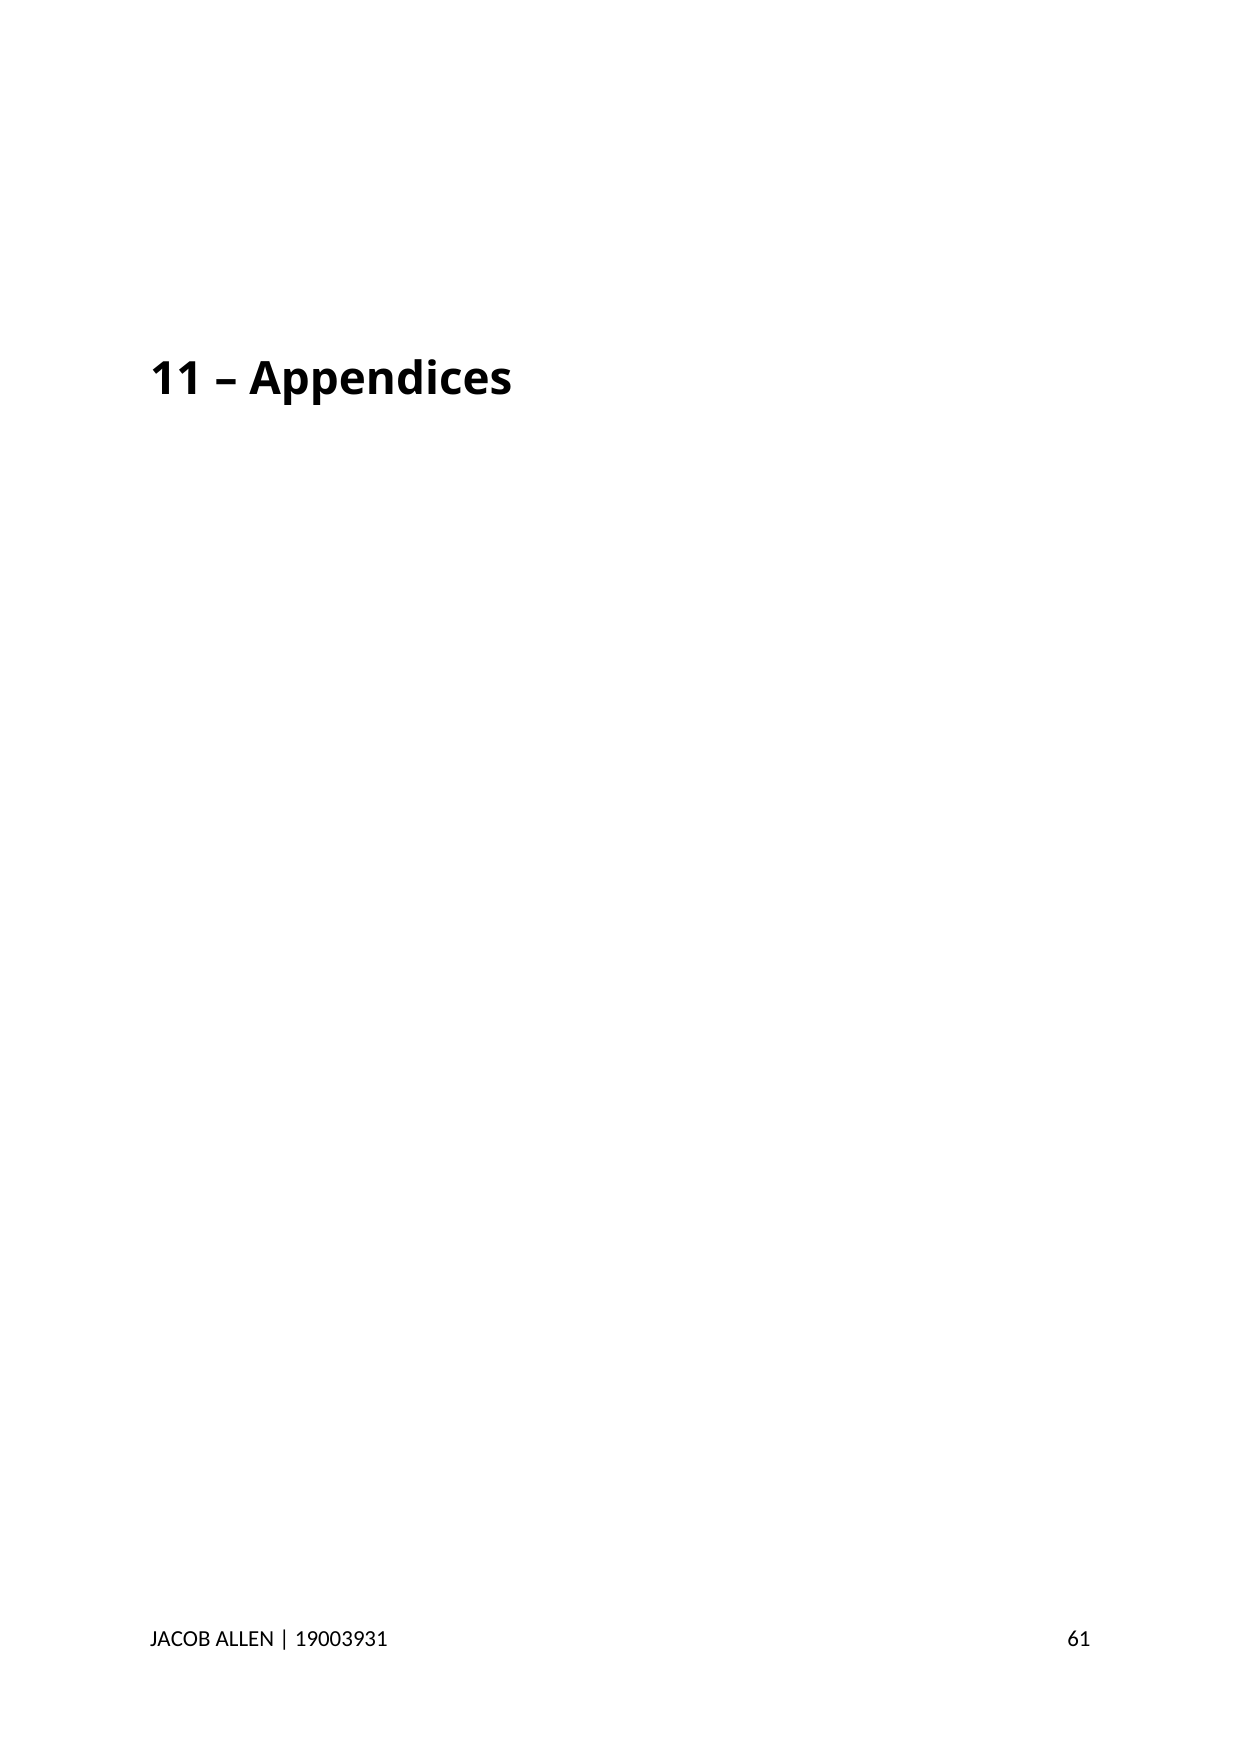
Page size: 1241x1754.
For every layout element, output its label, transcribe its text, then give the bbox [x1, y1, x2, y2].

subtitle 11 – Appendices [150, 346, 1090, 408]
